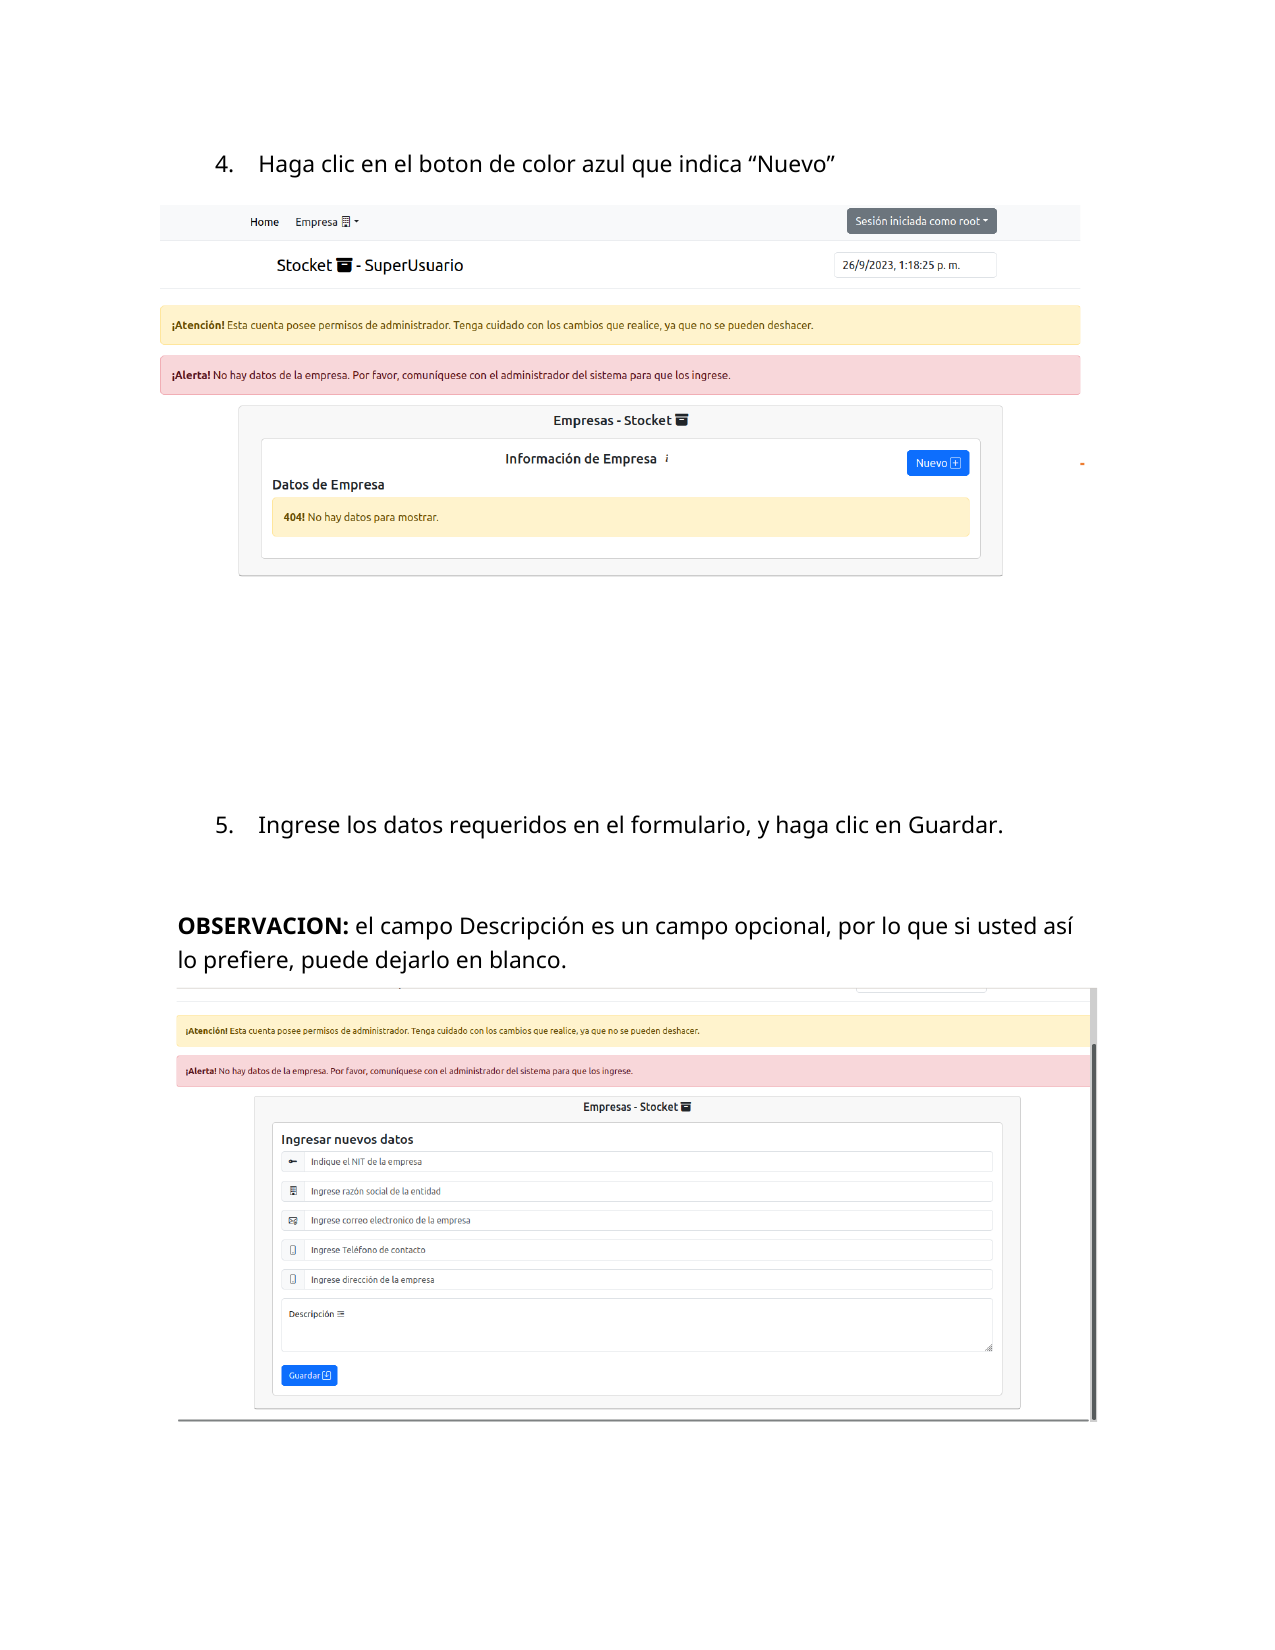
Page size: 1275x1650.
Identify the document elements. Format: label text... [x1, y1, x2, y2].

list Ingrese los datos requeridos en el formulario, y haga clic en Guardar. [215, 809, 1098, 840]
text OBSERVACION: el campo Descripción es un campo opcional, por lo que si usted así lo prefiere, puede dejarlo en blanco. [177, 910, 1098, 975]
picture [160, 205, 1081, 637]
list Haga clic en el boton de color azul que indica “Nuevo” [215, 148, 1098, 179]
picture [176, 987, 1098, 1422]
